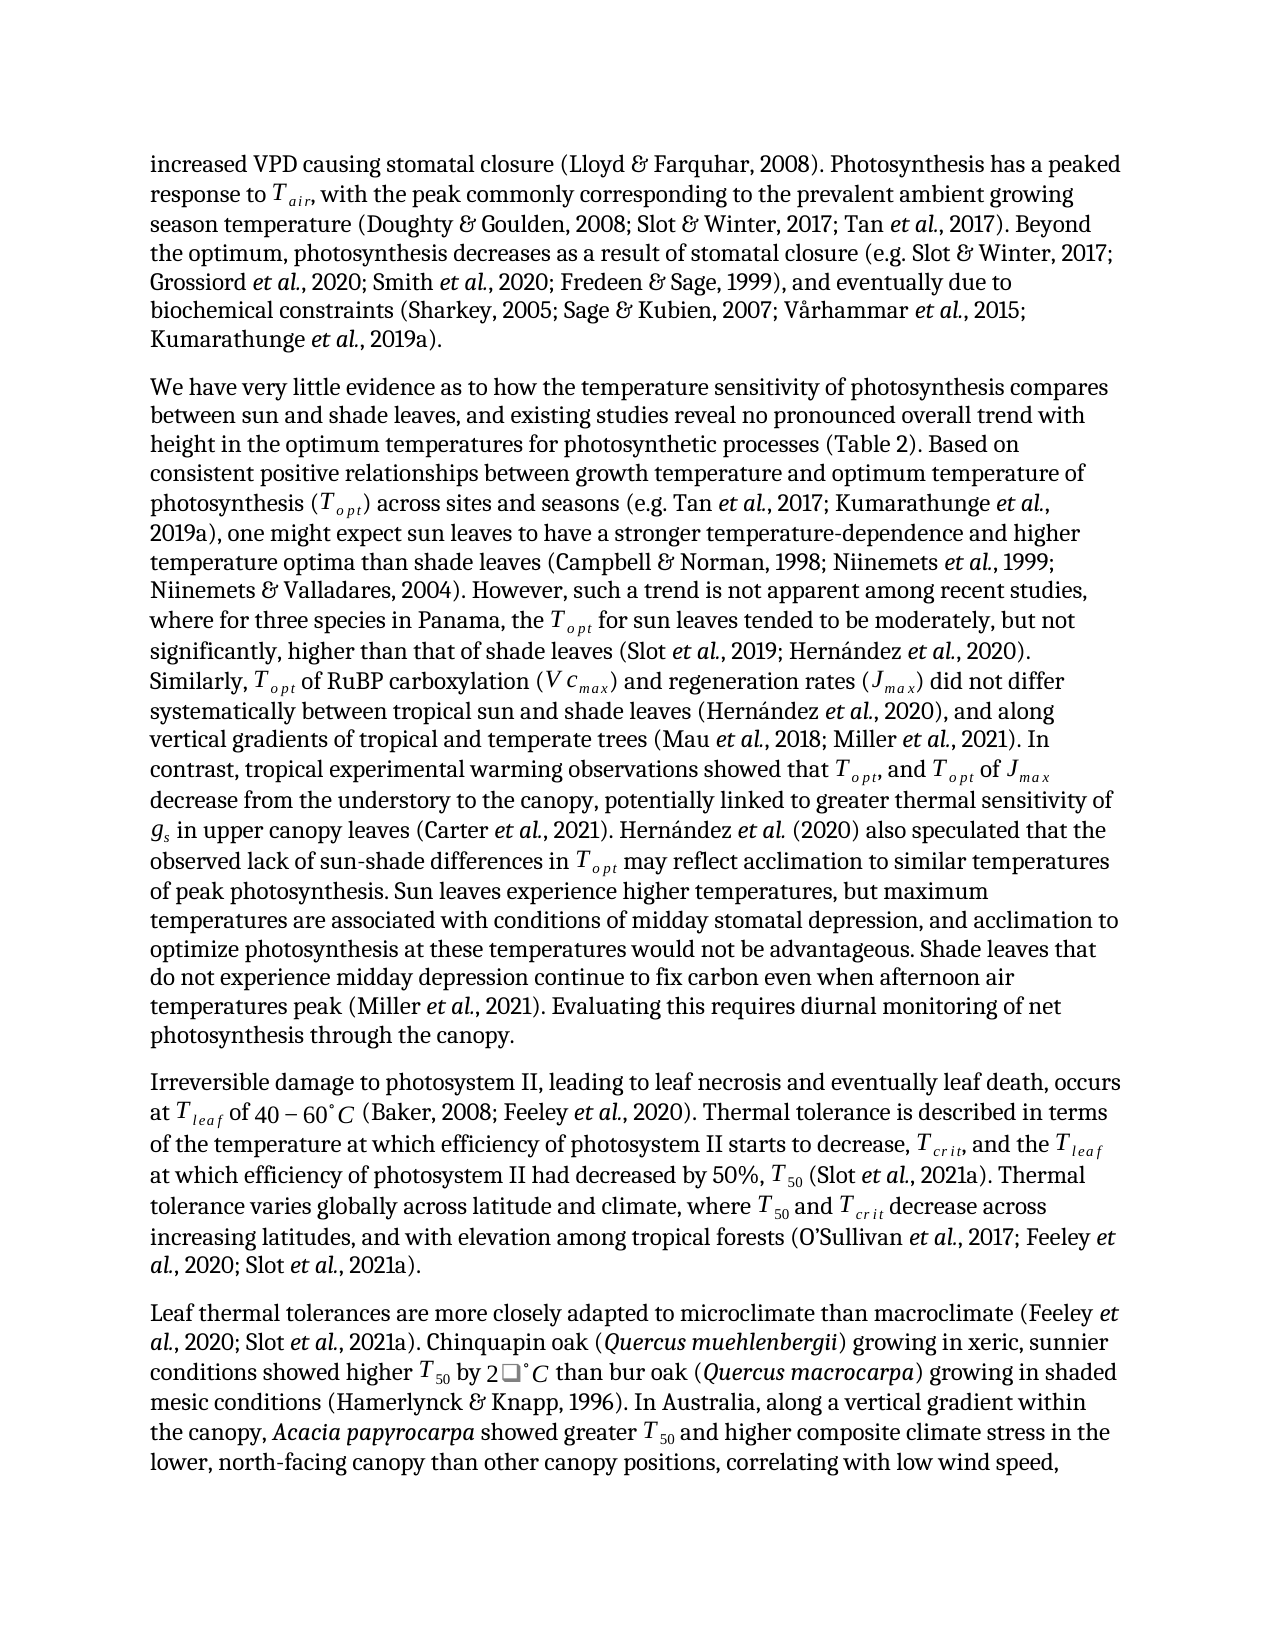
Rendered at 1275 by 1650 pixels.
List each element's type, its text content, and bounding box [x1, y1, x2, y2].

text Irreversible damage to photosystem II, leading to leaf necrosis and eventually leaf death, occurs at of (Baker, 2008; Feeley et al., 2020). Thermal tolerance is described in terms of the temperature at which efficiency of photosystem II starts to decrease, , and the at which efficiency of photosystem II had decreased by 50%, (Slot et al., 2021a). Thermal tolerance varies globally across latitude and climate, where and decrease across increasing latitudes, and with elevation among tropical forests (O’Sullivan et al., 2017; Feeley et al., 2020; Slot et al., 2021a). [150, 1068, 1125, 1280]
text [150, 150, 1125, 354]
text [150, 1299, 1125, 1476]
text We have very little evidence as to how the temperature sensitivity of photosynthesis compares between sun and shade leaves, and existing studies reveal no pronounced overall trend with height in the optimum temperatures for photosynthetic processes (Table 2). Based on consistent positive relationships between growth temperature and optimum temperature of photosynthesis () across sites and seasons (e.g. Tan et al., 2017; Kumarathunge et al., 2019a), one might expect sun leaves to have a stronger temperature-dependence and higher temperature optima than shade leaves (Campbell & Norman, 1998; Niinemets et al., 1999; Niinemets & Valladares, 2004). However, such a trend is not apparent among recent studies, where for three species in Panama, the for sun leaves tended to be moderately, but not significantly, higher than that of shade leaves (Slot et al., 2019; Hernández et al., 2020). Similarly, of RuBP carboxylation () and regeneration rates () did not differ systematically between tropical sun and shade leaves (Hernández et al., 2020), and along vertical gradients of tropical and temperate trees (Mau et al., 2018; Miller et al., 2021). In contrast, tropical experimental warming observations showed that , and of decrease from the understory to the canopy, potentially linked to greater thermal sensitivity of in upper canopy leaves (Carter et al., 2021). Hernández et al. (2020) also speculated that the observed lack of sun-shade differences in may reflect acclimation to similar temperatures of peak photosynthesis. Sun leaves experience higher temperatures, but maximum temperatures are associated with conditions of midday stomatal depression, and acclimation to optimize photosynthesis at these temperatures would not be advantageous. Shade leaves that do not experience midday depression continue to fix carbon even when afternoon air temperatures peak (Miller et al., 2021). Evaluating this requires diurnal monitoring of net photosynthesis through the canopy. [150, 373, 1125, 1049]
